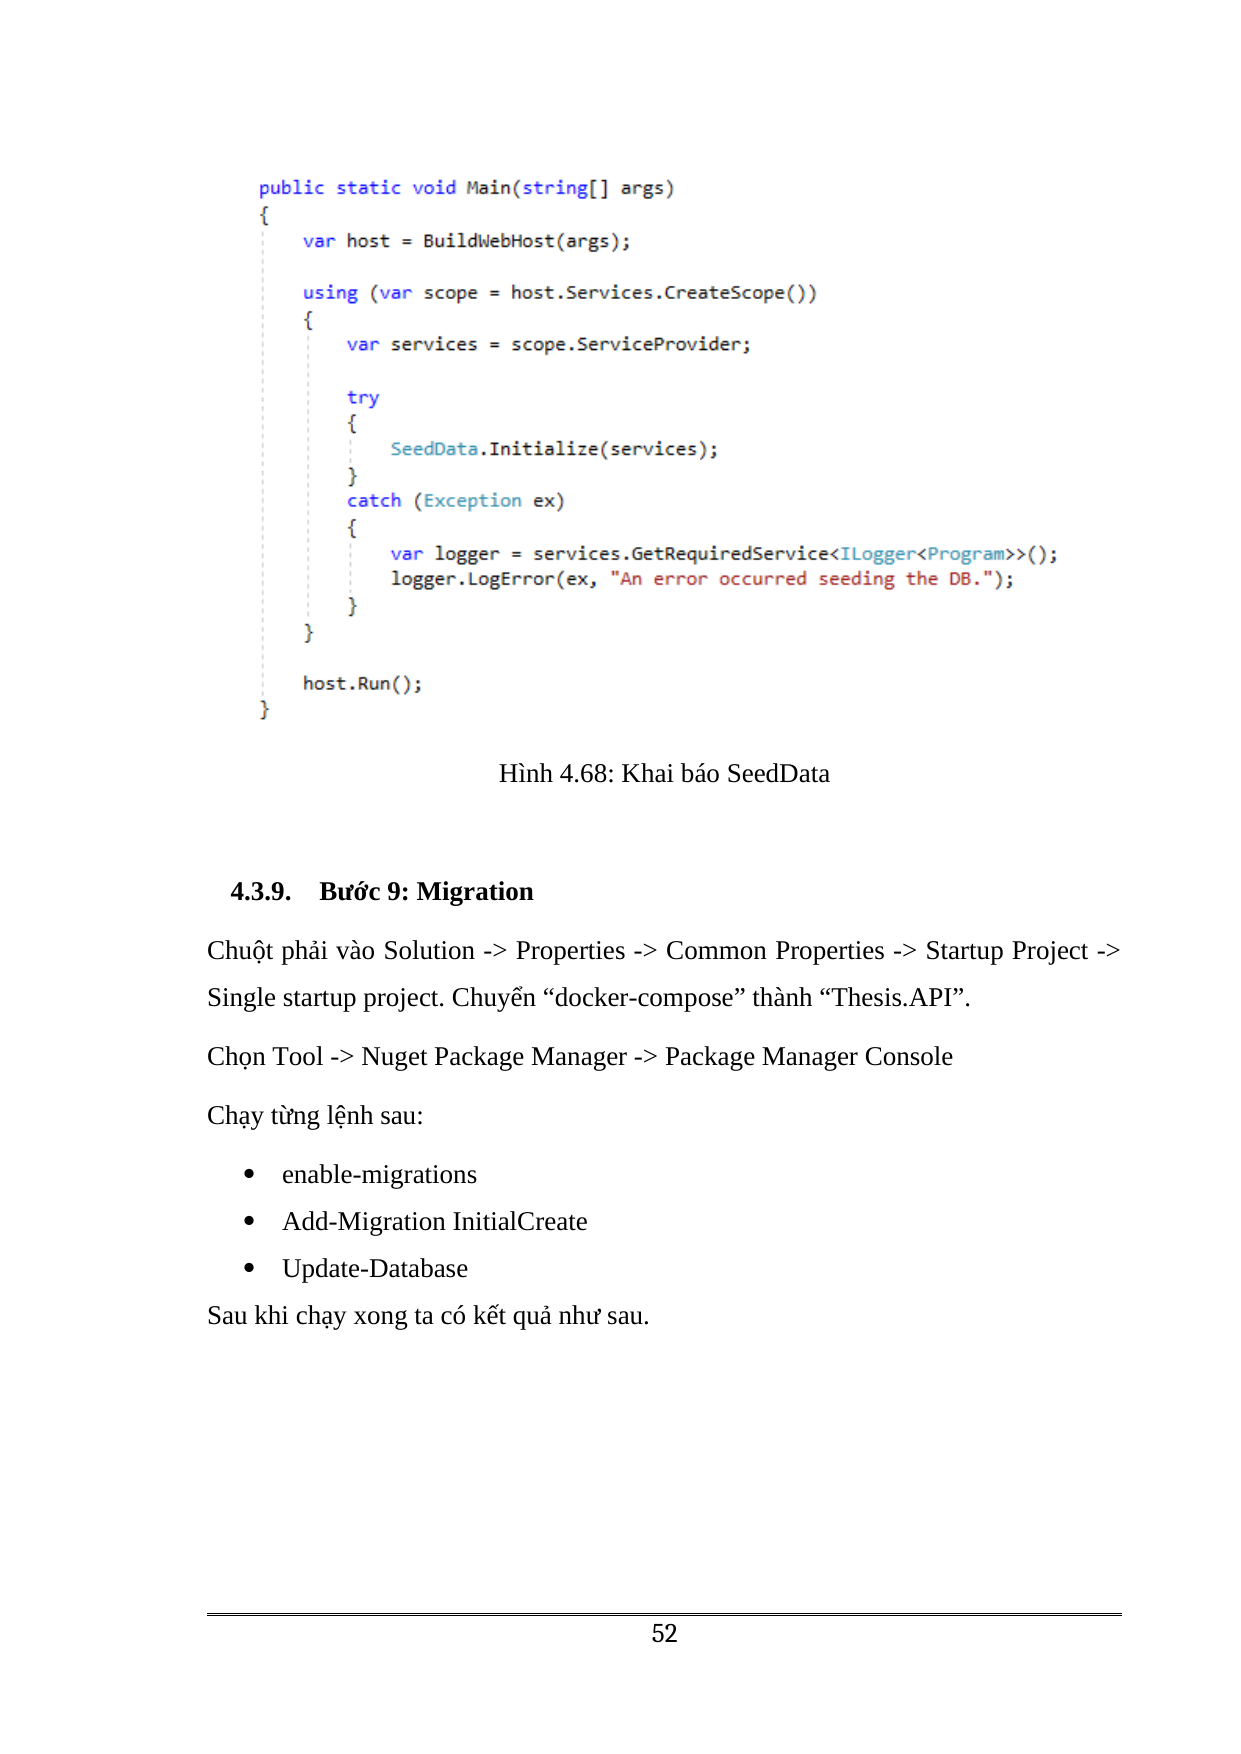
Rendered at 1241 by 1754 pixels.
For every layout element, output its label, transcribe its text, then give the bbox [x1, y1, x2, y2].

text Chọn Tool -> Nuget Package Manager -> Package Manager Console [207, 1040, 1122, 1071]
list Add-Migration InitialCreate [244, 1205, 1122, 1237]
text Chạy từng lệnh sau: [207, 1099, 1122, 1130]
list enable-migrations [244, 1158, 1122, 1190]
text Sau khi chạy xong ta có kết quả như sau. [207, 1299, 1122, 1330]
list Update-Database [244, 1252, 1122, 1283]
text Chuột phải vào Solution -> Properties -> Common Properties -> Startup Project -> Single startup project. Chuyển “docker-compose” thành “Thesis.API”. [207, 934, 1122, 1012]
subtitle Bước 9: Migration [230, 875, 1122, 906]
picture [256, 177, 1073, 729]
